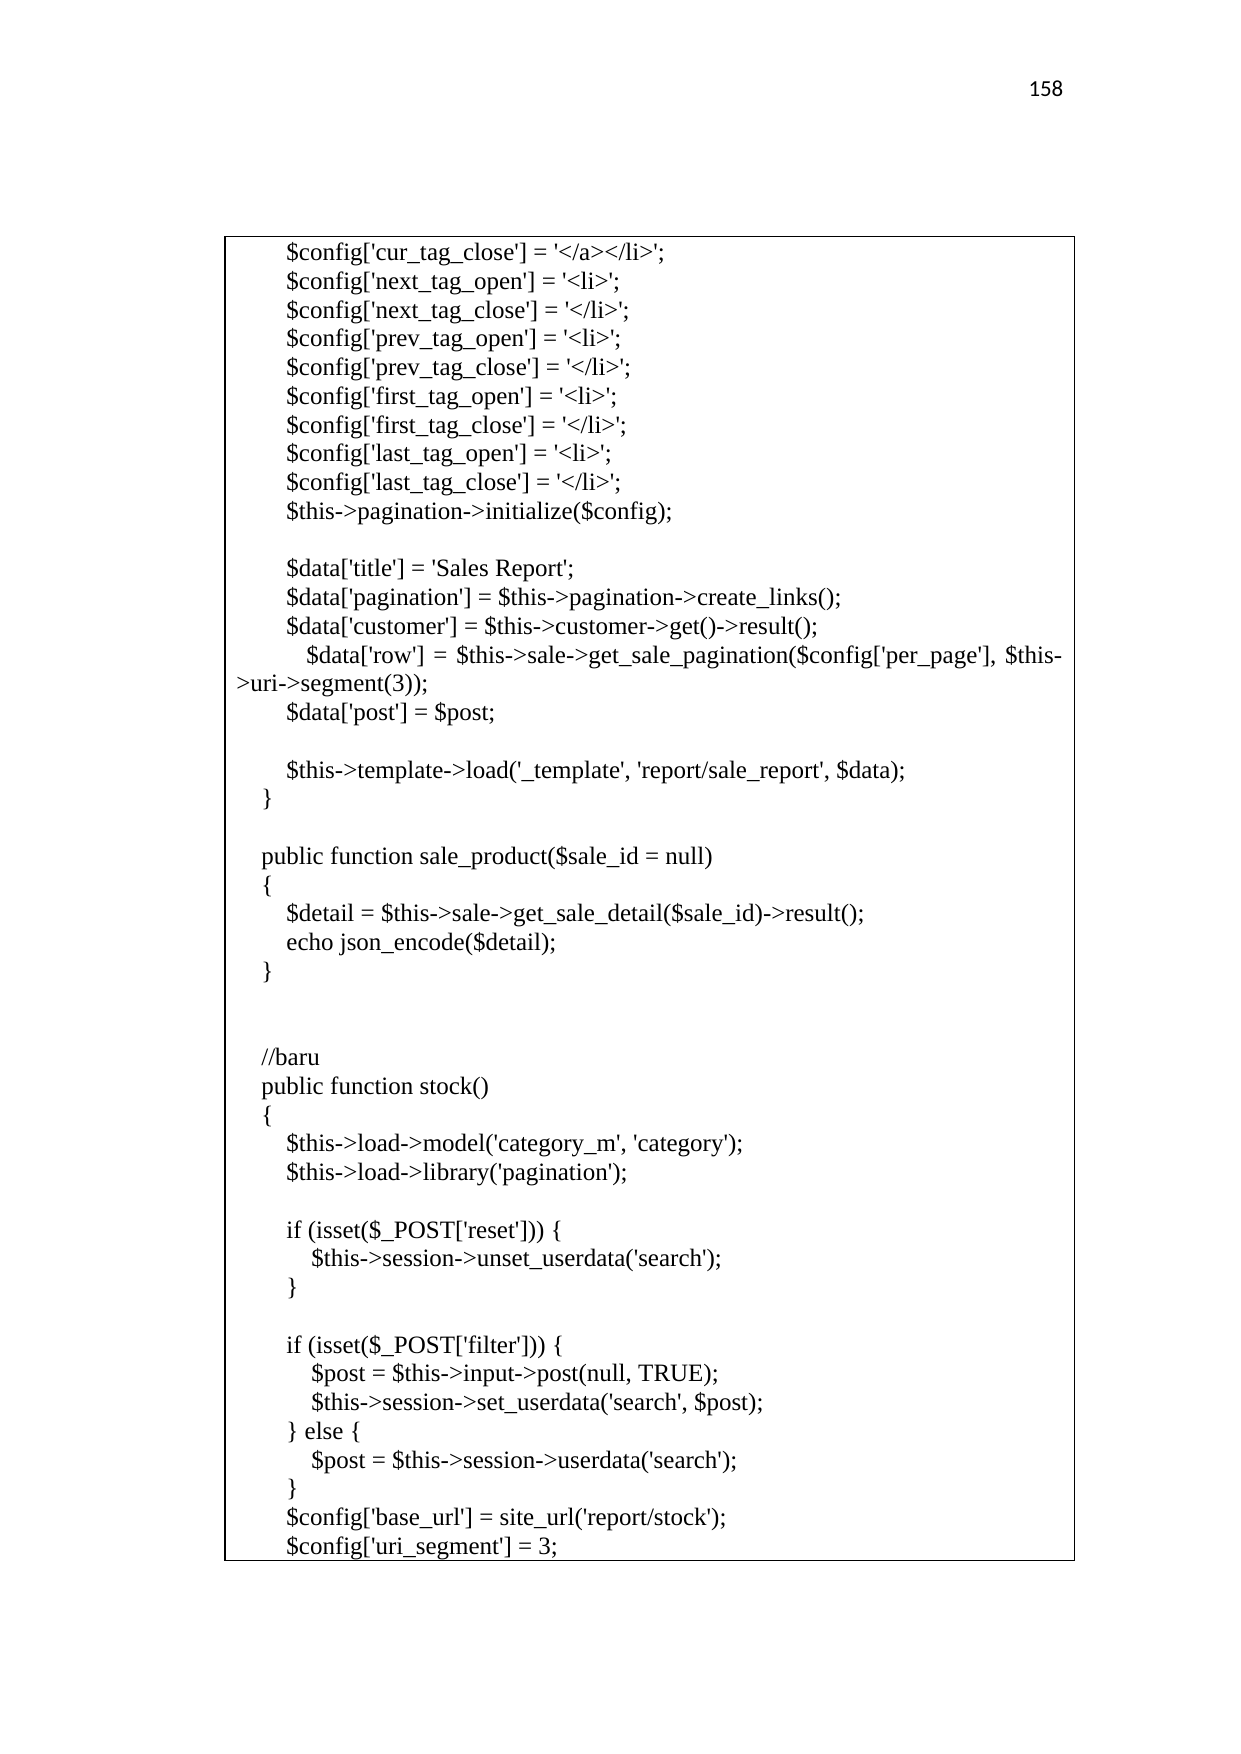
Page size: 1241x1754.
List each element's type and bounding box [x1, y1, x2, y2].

table_cell [226, 237, 1074, 1560]
